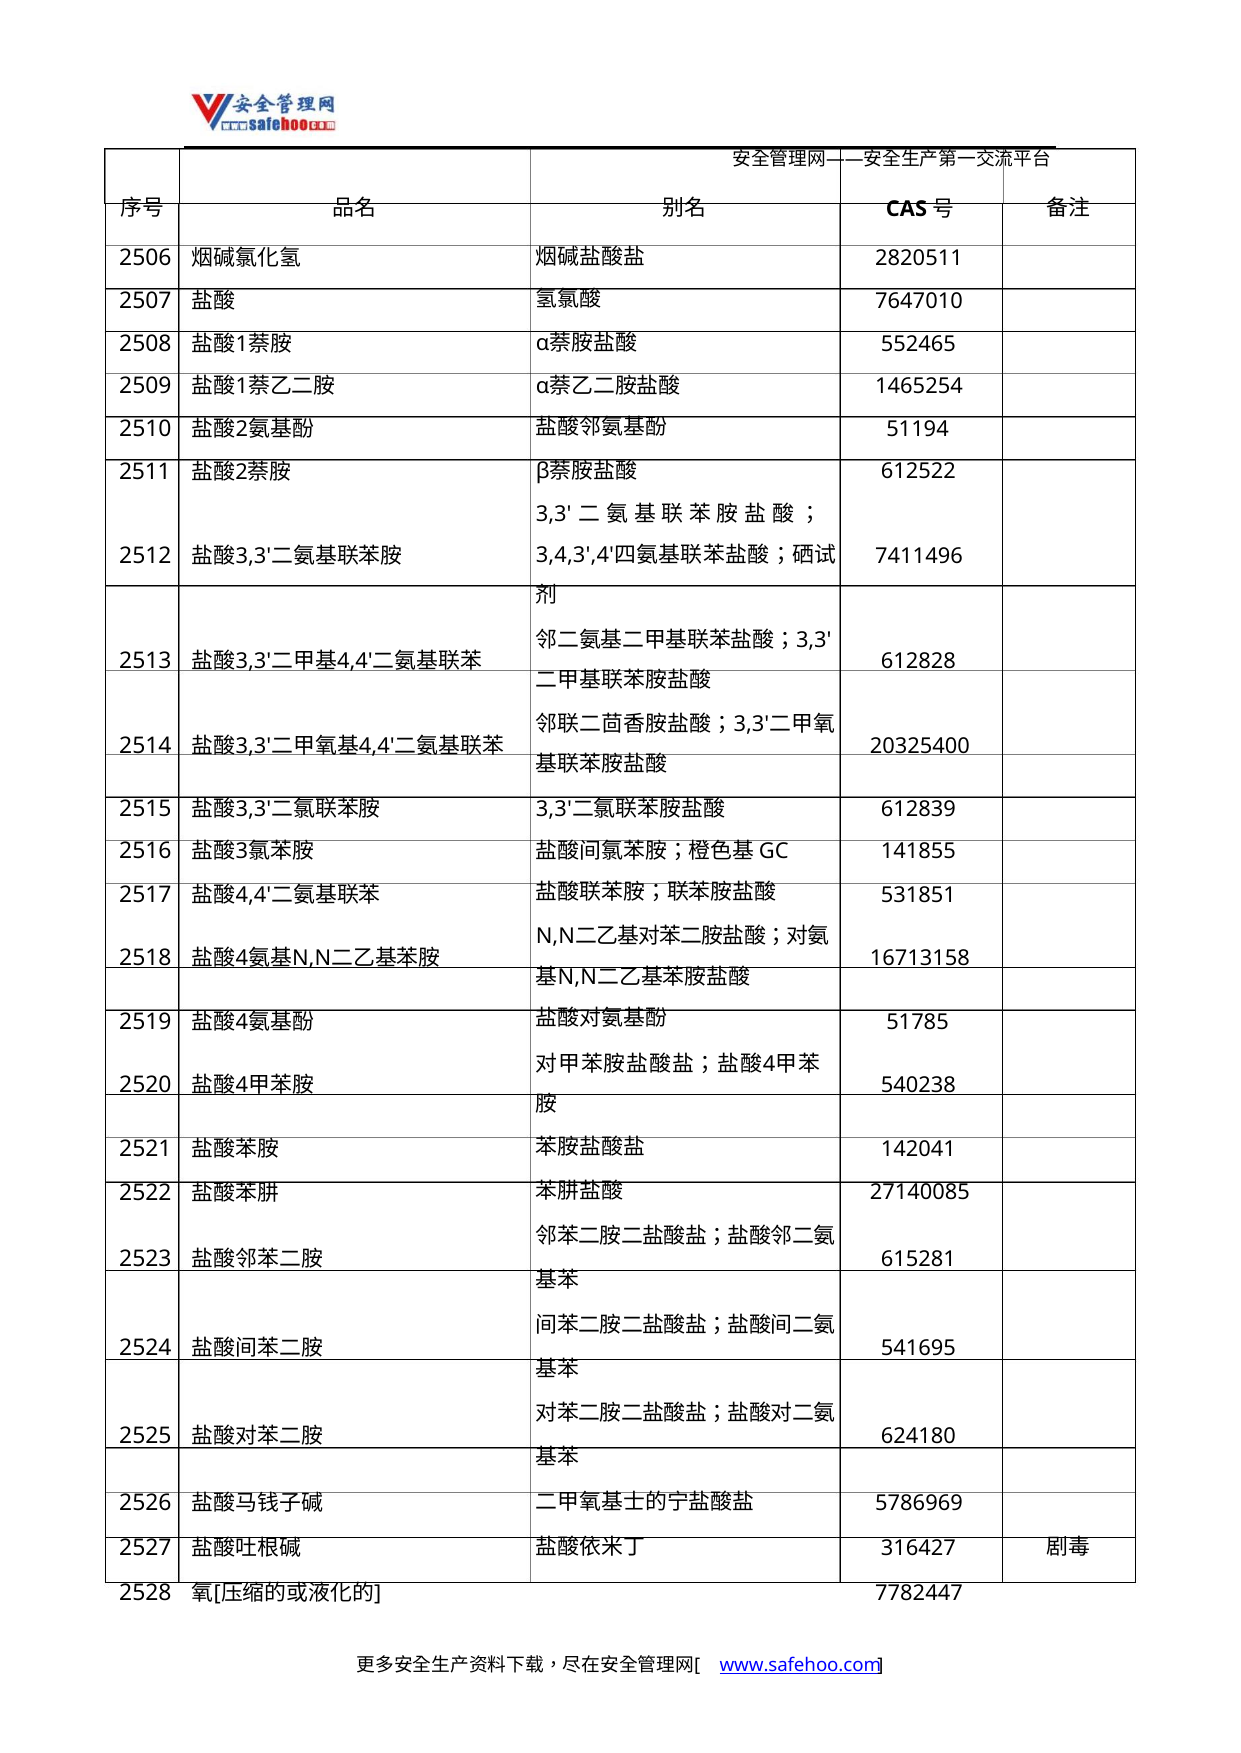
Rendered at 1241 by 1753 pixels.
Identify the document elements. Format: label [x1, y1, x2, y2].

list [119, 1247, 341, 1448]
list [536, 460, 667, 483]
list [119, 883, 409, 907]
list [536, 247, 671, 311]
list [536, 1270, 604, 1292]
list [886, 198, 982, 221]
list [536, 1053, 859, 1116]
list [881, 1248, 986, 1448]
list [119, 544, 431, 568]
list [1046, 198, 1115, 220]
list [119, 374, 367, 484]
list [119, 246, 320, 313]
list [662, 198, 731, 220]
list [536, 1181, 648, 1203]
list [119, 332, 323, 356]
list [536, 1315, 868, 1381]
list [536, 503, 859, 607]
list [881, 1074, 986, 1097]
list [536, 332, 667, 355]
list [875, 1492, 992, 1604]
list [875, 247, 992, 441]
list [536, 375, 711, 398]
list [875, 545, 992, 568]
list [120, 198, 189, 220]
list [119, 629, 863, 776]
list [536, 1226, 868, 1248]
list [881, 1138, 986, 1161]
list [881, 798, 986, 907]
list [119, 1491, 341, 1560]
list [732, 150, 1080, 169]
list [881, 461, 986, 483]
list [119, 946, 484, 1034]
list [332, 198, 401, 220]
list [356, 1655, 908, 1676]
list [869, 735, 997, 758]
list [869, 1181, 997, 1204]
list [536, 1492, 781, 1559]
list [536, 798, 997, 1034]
picture [0, 0, 1241, 1753]
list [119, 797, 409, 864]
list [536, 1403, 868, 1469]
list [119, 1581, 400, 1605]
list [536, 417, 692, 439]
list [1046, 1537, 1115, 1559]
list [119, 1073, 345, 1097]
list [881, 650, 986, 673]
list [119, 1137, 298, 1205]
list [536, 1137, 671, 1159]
